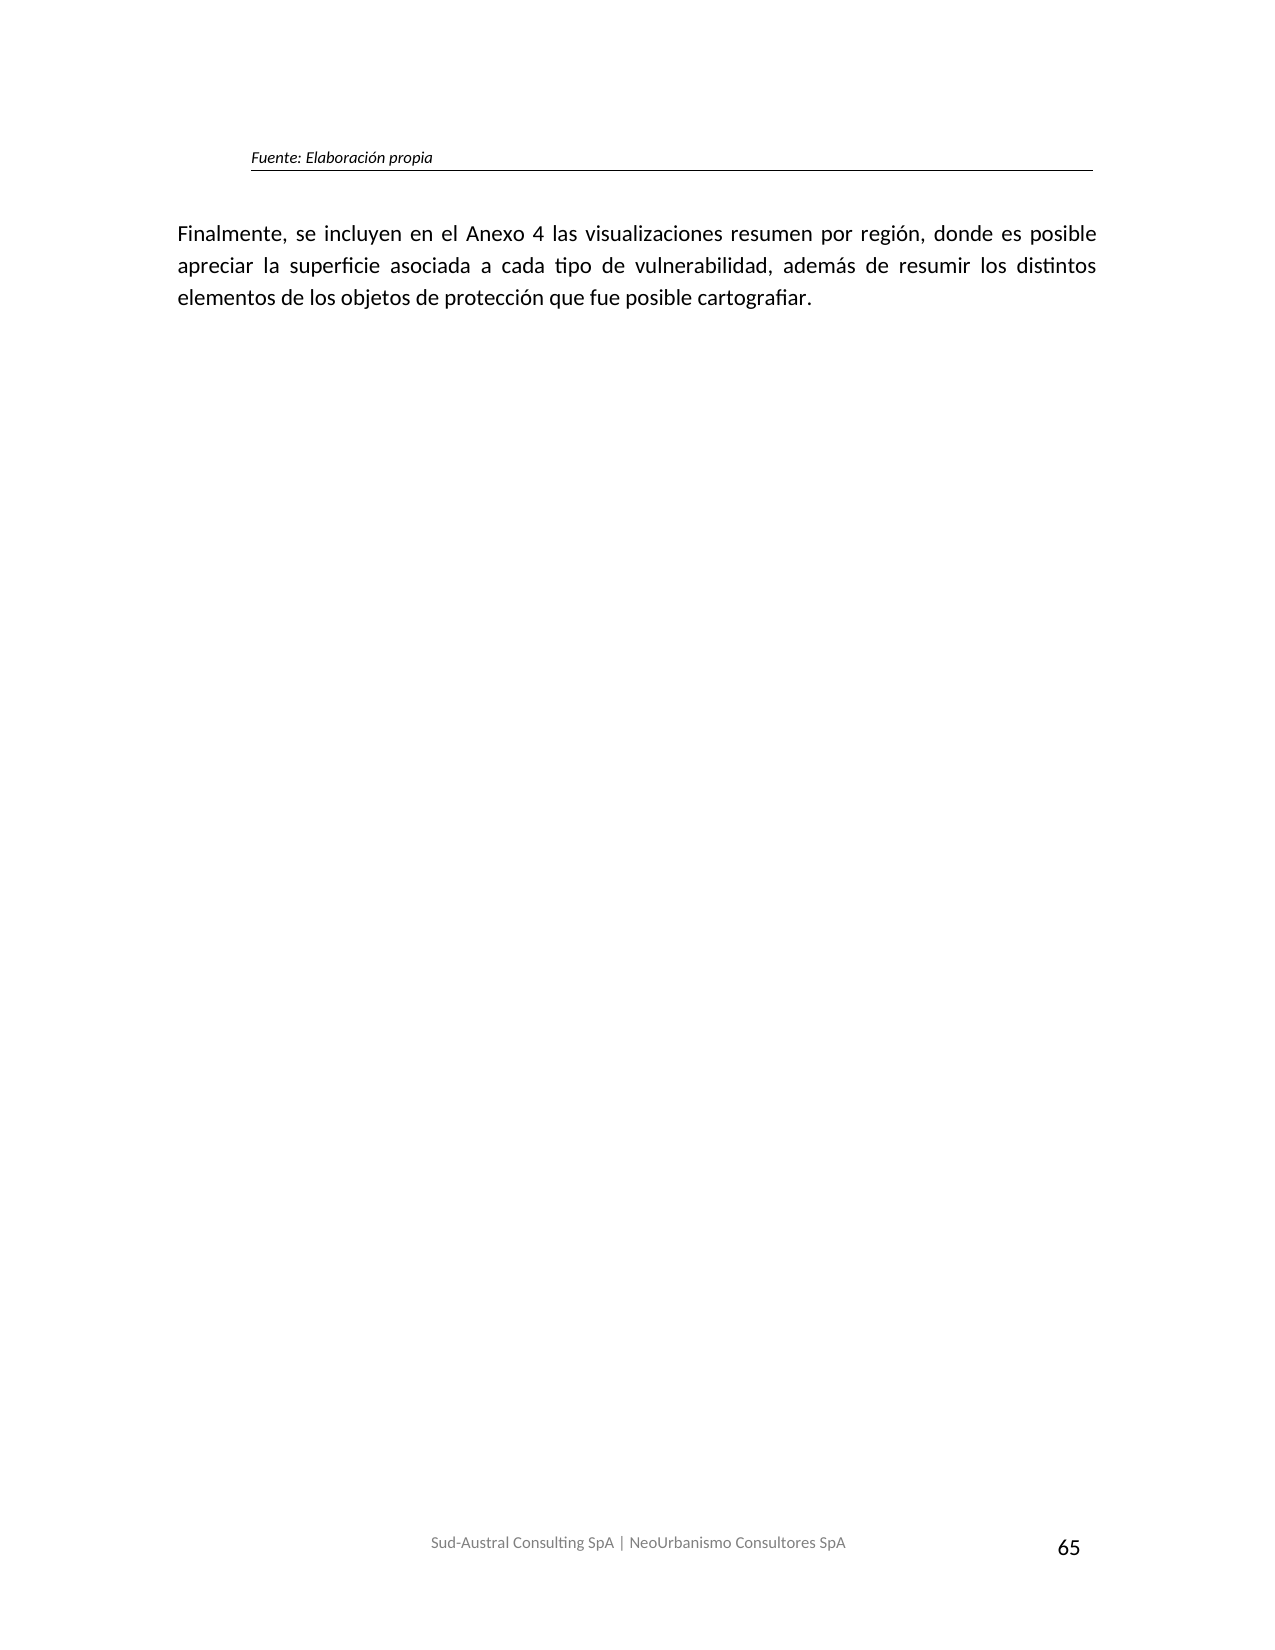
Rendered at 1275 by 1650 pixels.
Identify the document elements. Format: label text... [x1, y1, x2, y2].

text Finalmente, se incluyen en el Anexo 4 las visualizaciones resumen por región, donde es posible apreciar la superficie asociada a cada tipo de vulnerabilidad, además de resumir los distintos elementos de los objetos de protección que fue posible cartografiar. [177, 219, 1098, 311]
text Fuente: Elaboración propia [251, 148, 1093, 170]
